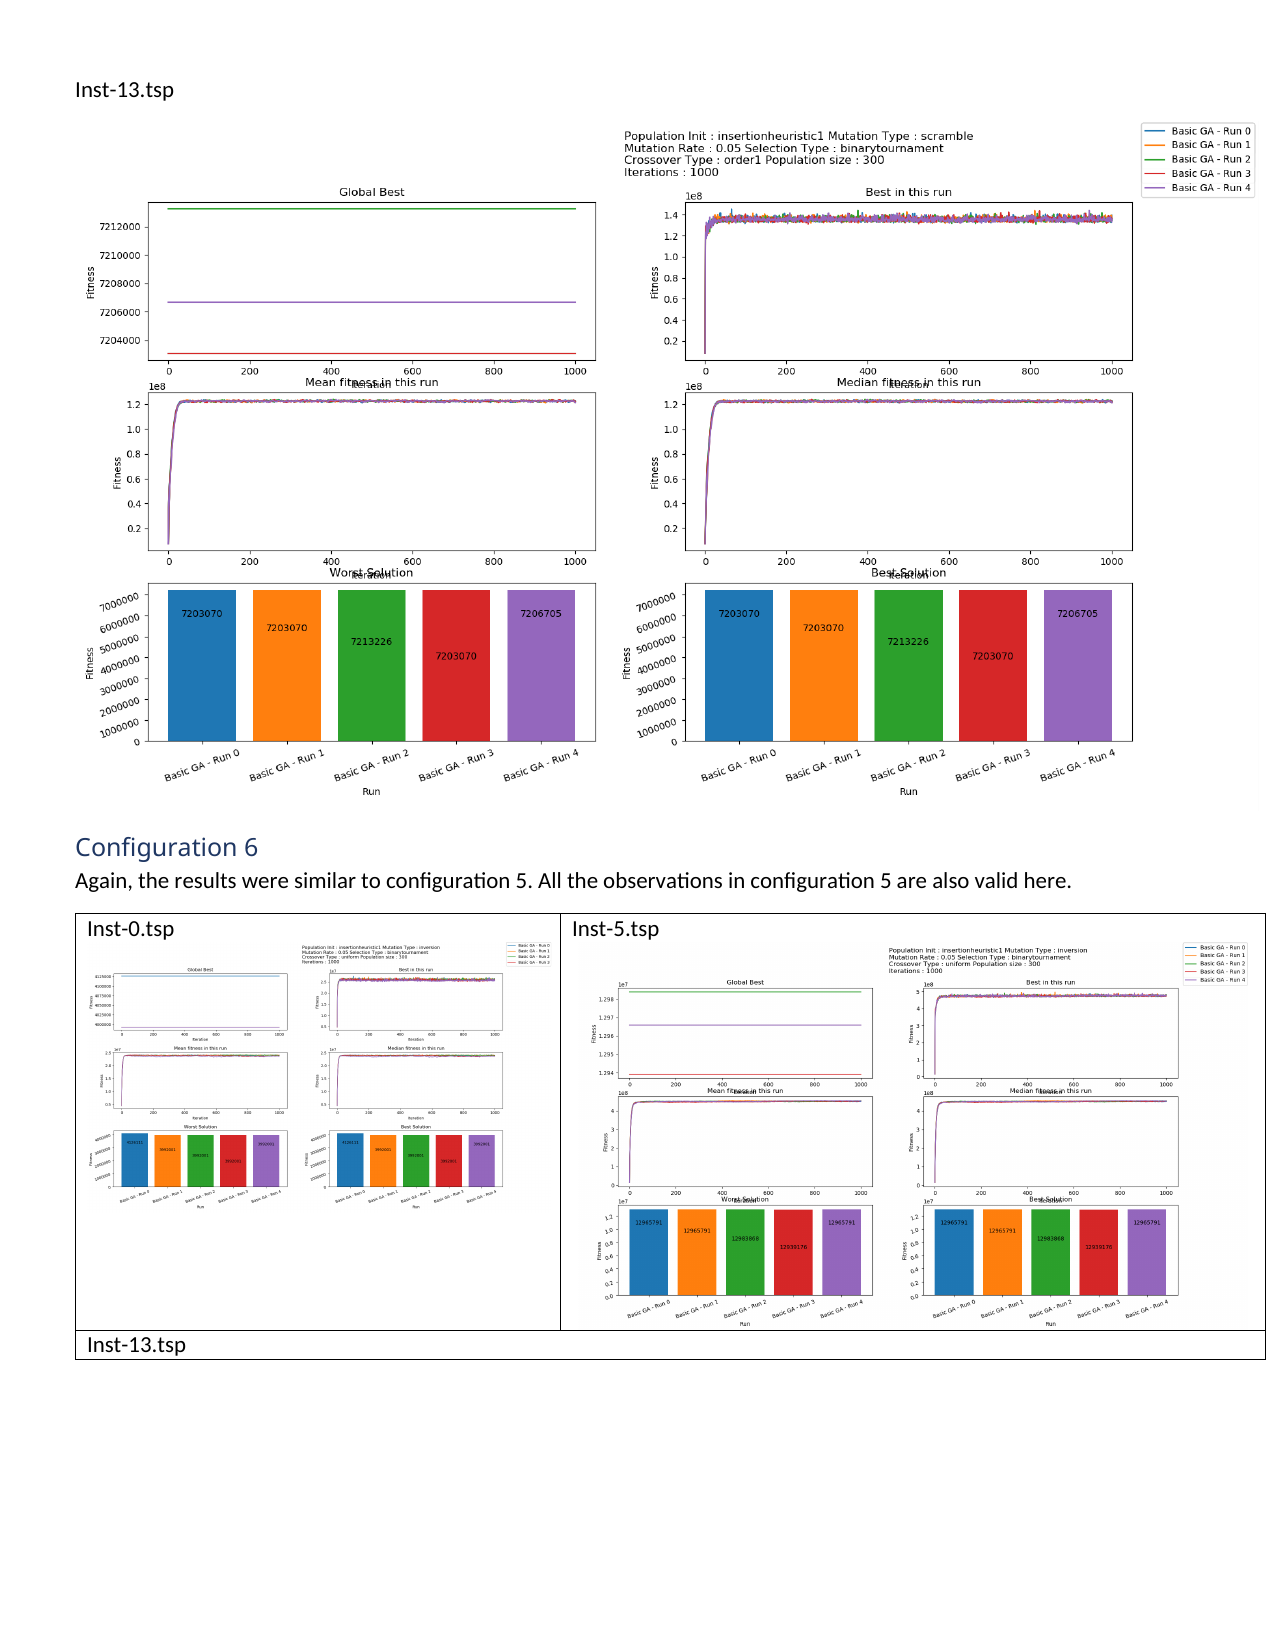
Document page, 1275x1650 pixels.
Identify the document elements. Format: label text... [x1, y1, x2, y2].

subtitle Configuration 6 [75, 829, 1200, 863]
picture [578, 942, 1248, 1330]
table_header Inst-0.tsp [76, 914, 560, 1329]
table_cell Inst-13.tsp [76, 1331, 1265, 1358]
text Inst-13.tsp [75, 75, 1200, 103]
table_header Inst-5.tsp [561, 914, 1265, 1329]
picture [75, 121, 1259, 811]
text Again, the results were similar to configuration 5. All the observations in configuration 5 are also valid here. [75, 866, 1200, 894]
picture [86, 942, 552, 1213]
